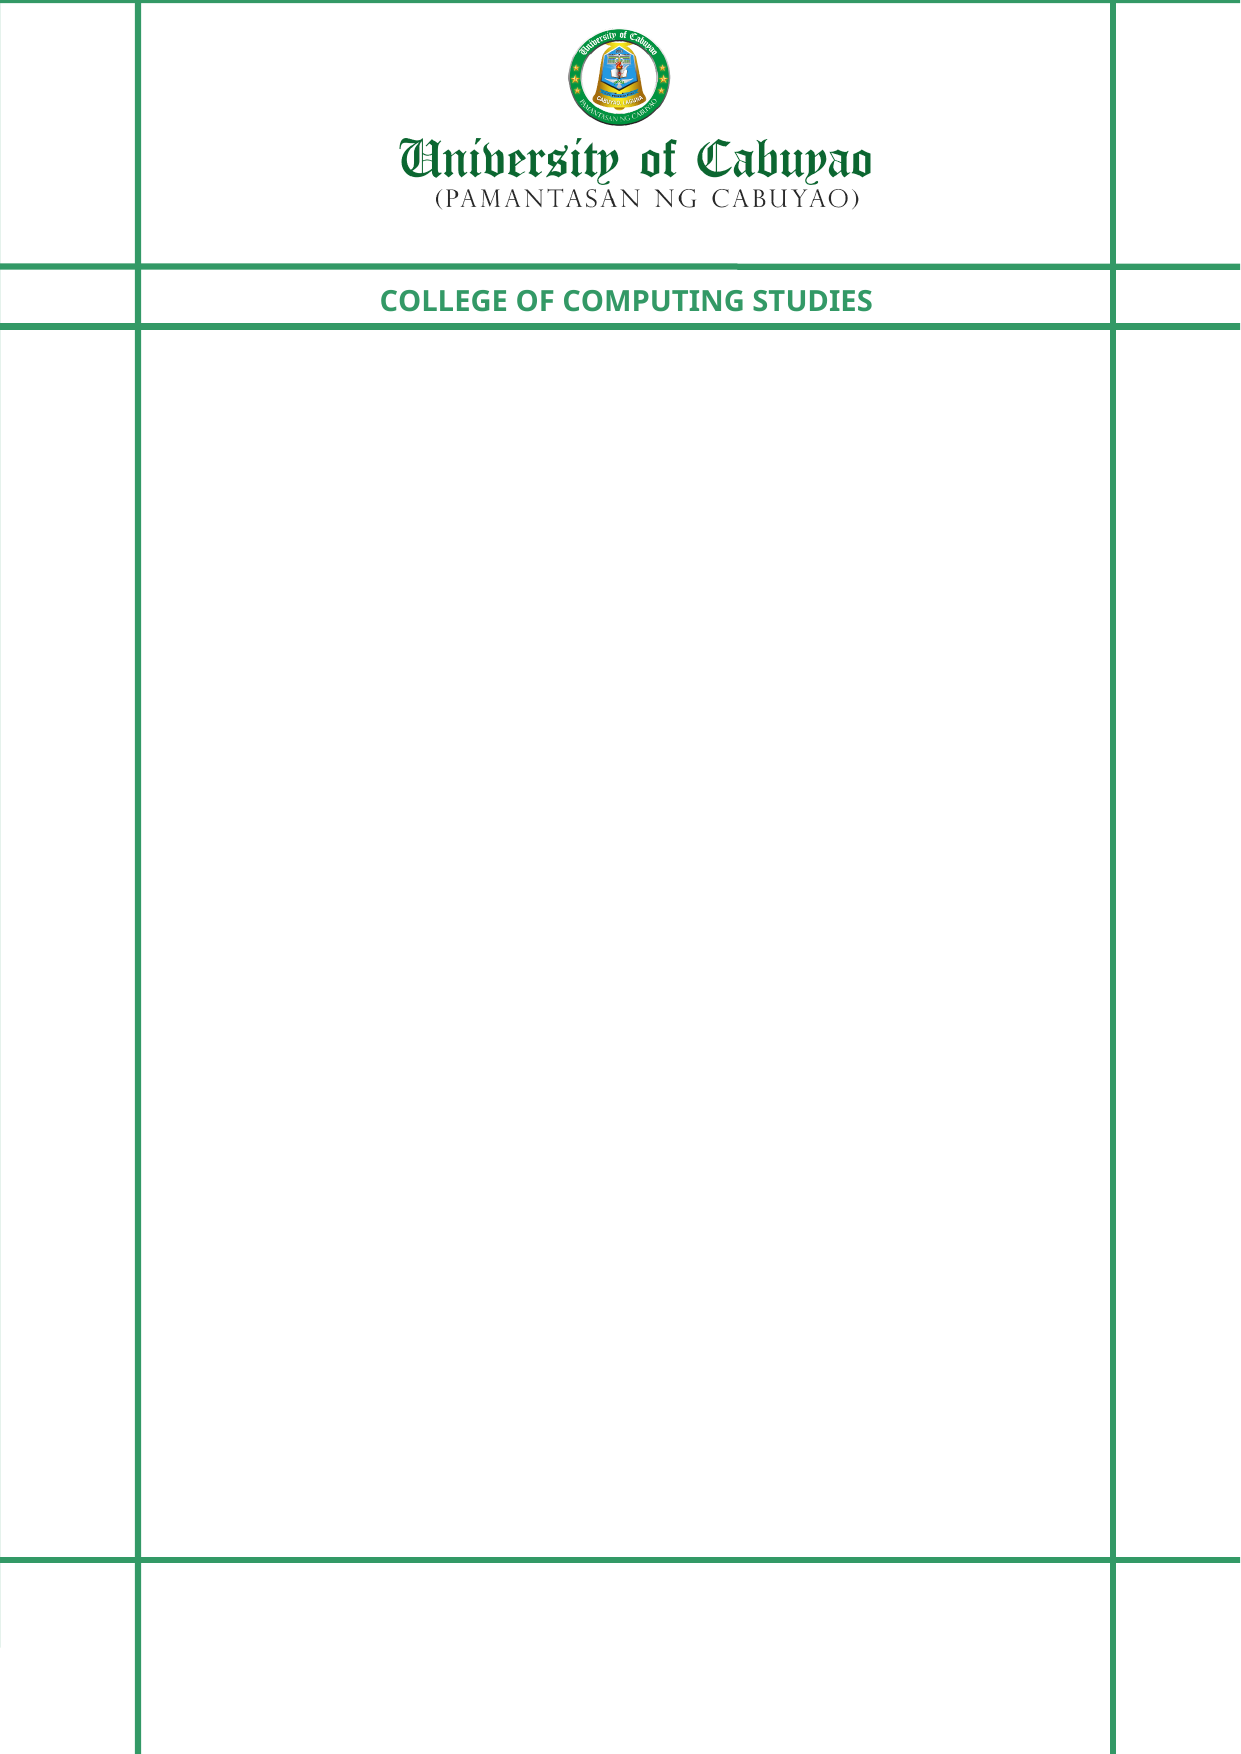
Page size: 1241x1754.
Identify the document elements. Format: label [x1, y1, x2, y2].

picture [144, 4, 1110, 263]
picture [1116, 4, 1125, 263]
